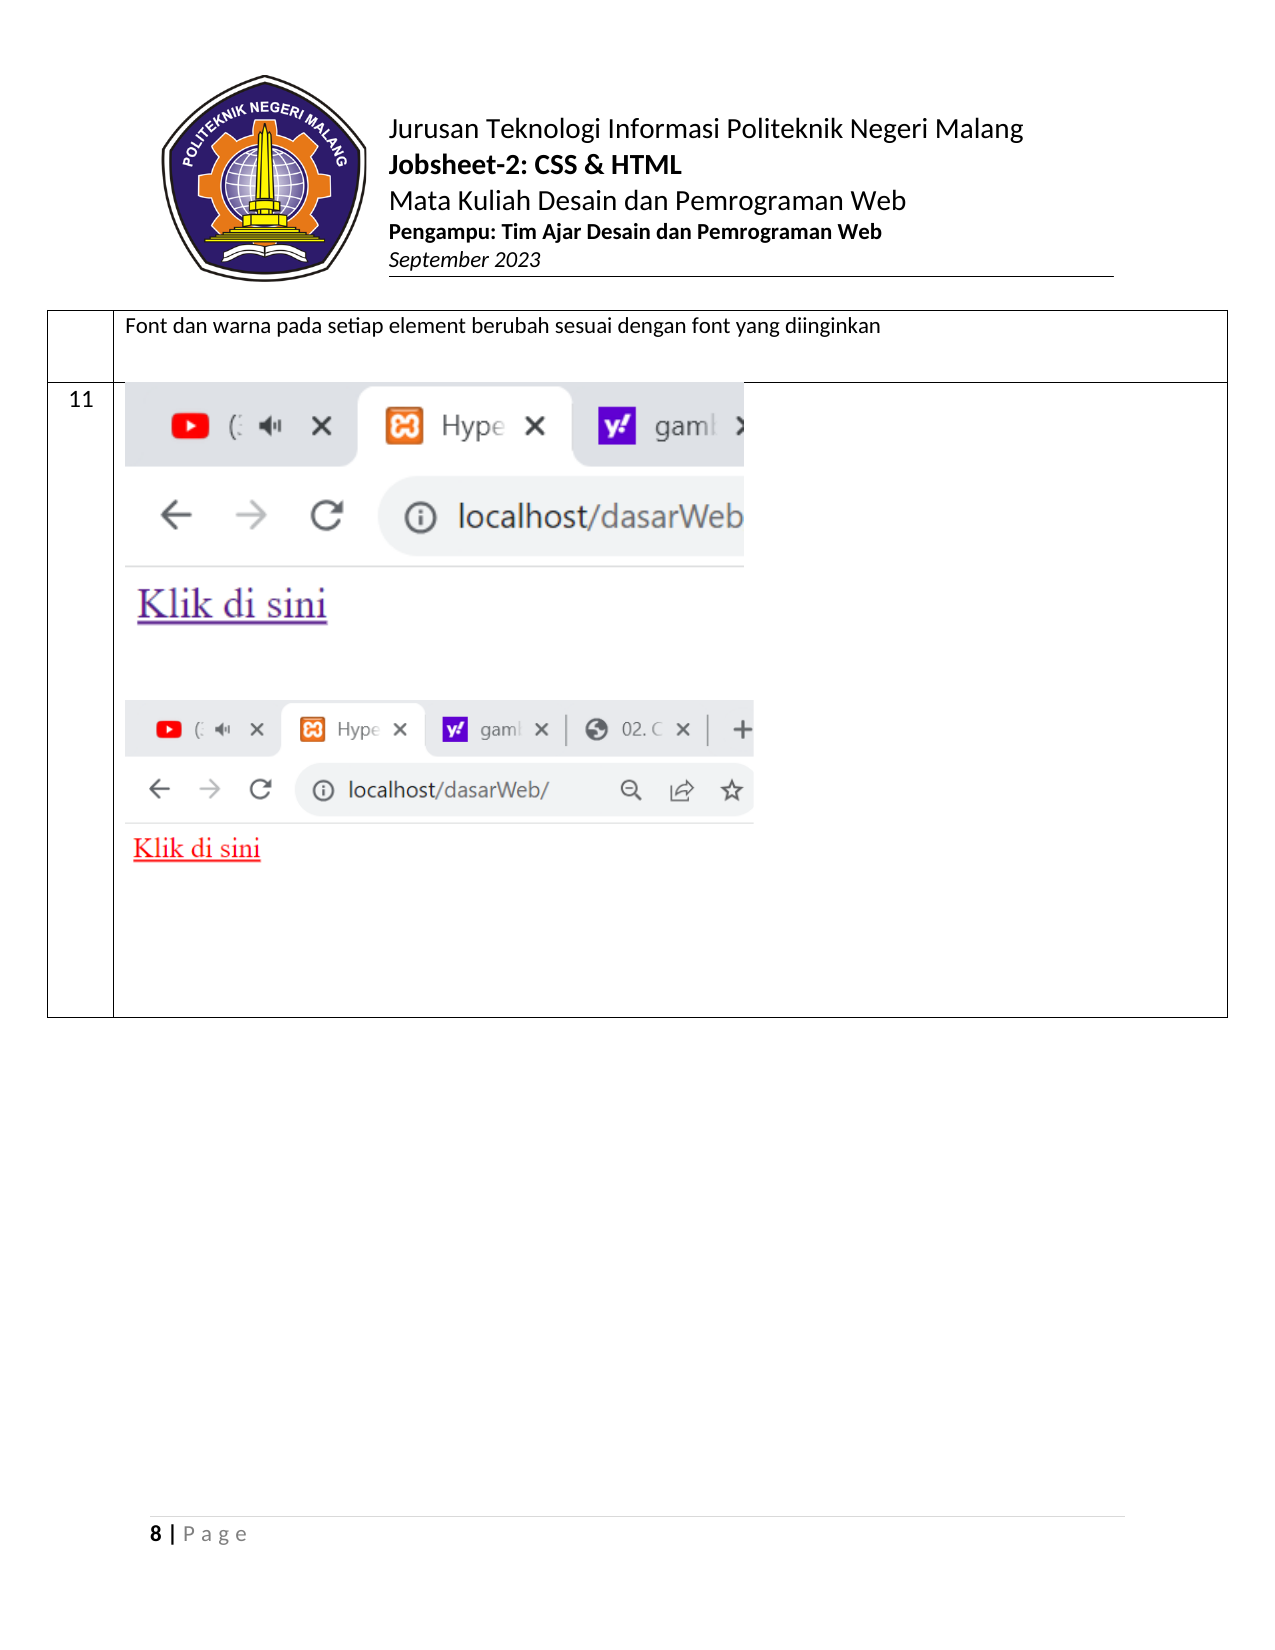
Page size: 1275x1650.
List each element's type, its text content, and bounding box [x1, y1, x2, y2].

table_cell Font dan warna pada setiap element berubah sesuai dengan font yang diinginkan [114, 311, 1227, 382]
picture [161, 75, 367, 282]
picture [125, 382, 754, 961]
table_cell 11 [48, 383, 113, 1017]
table_cell 10 [48, 311, 113, 382]
table_cell Ketika kursor diarahkan ke bagian klik disini maka akan menjadi merah dan link tersebut menuju website [114, 383, 1227, 1017]
